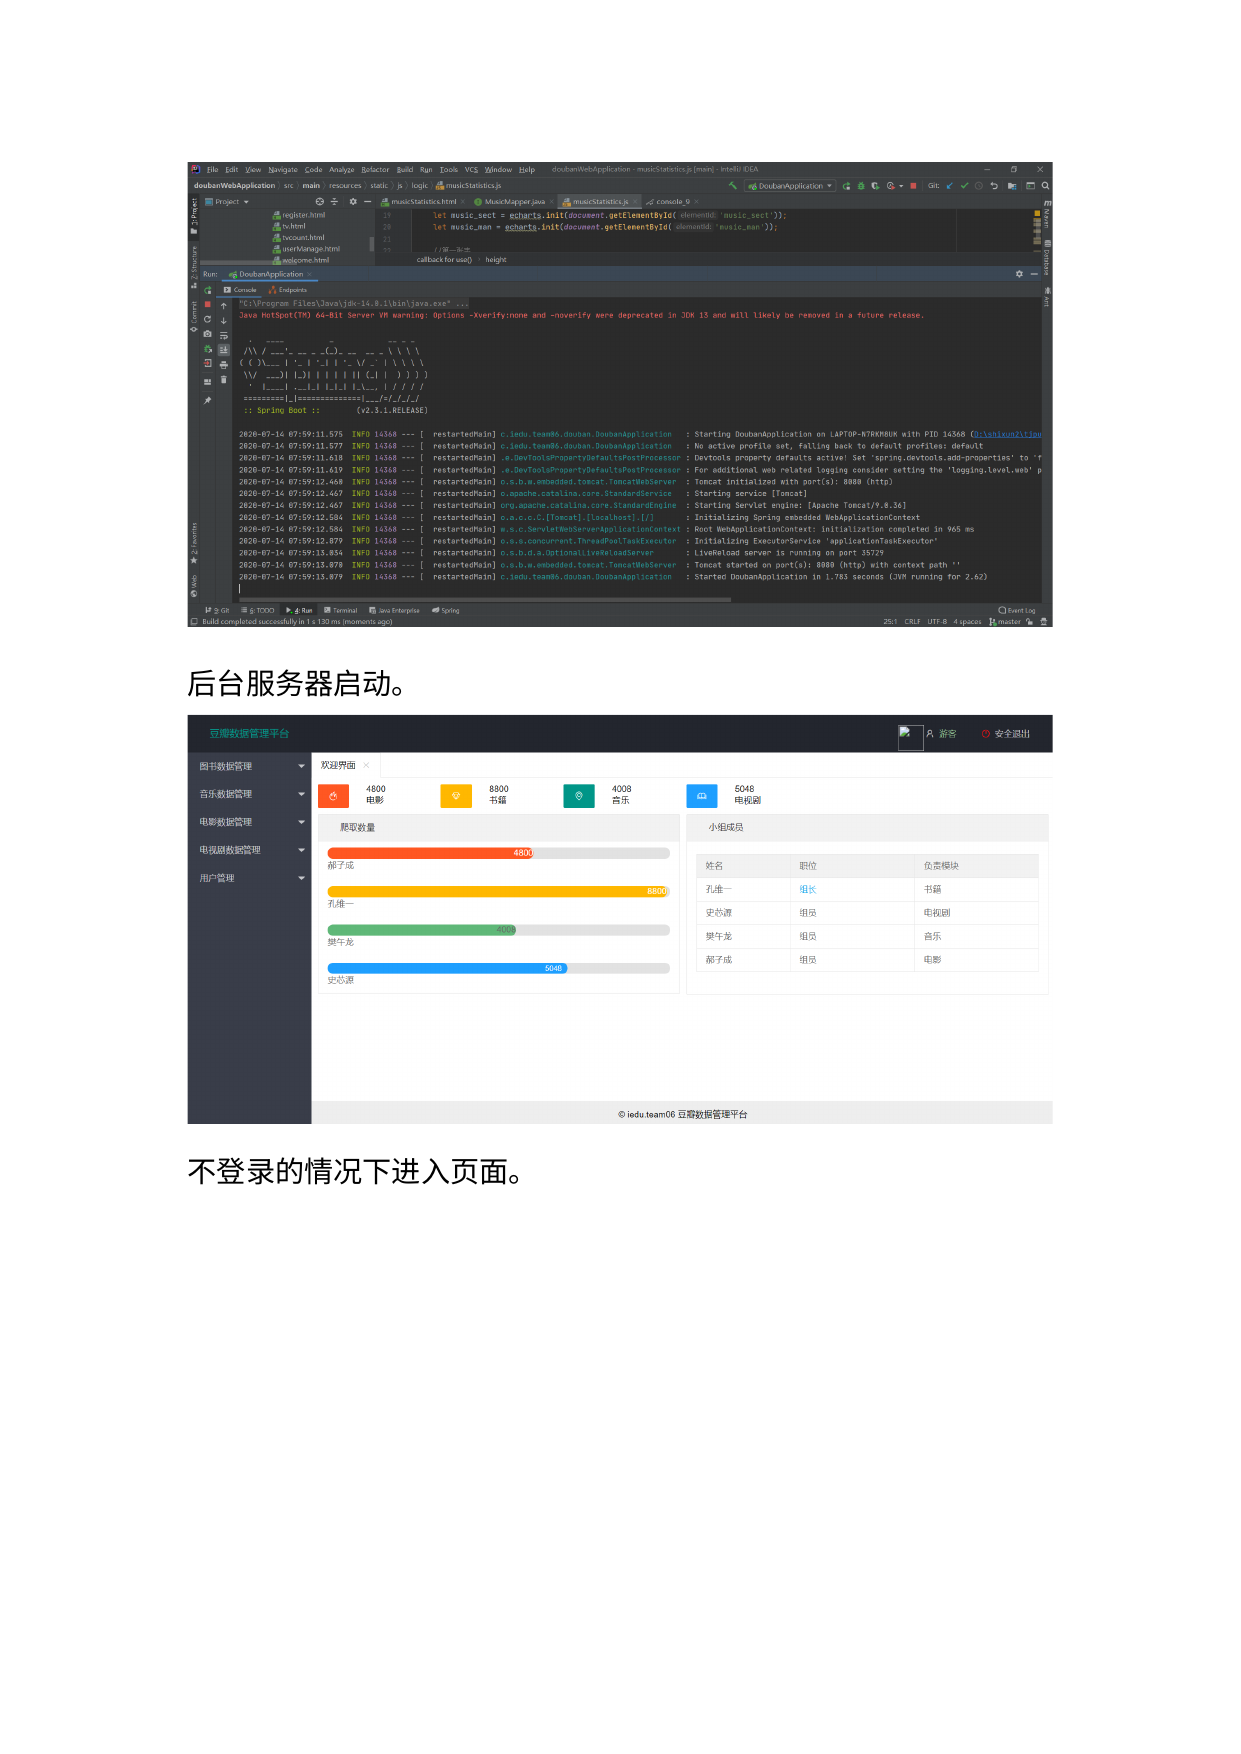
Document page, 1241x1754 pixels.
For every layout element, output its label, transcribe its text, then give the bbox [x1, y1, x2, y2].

text 不登录的情况下进入页面。 [187, 1124, 1053, 1202]
picture [187, 714, 1053, 1124]
picture [187, 162, 1053, 627]
text 后台服务器启动。 [187, 649, 1053, 714]
